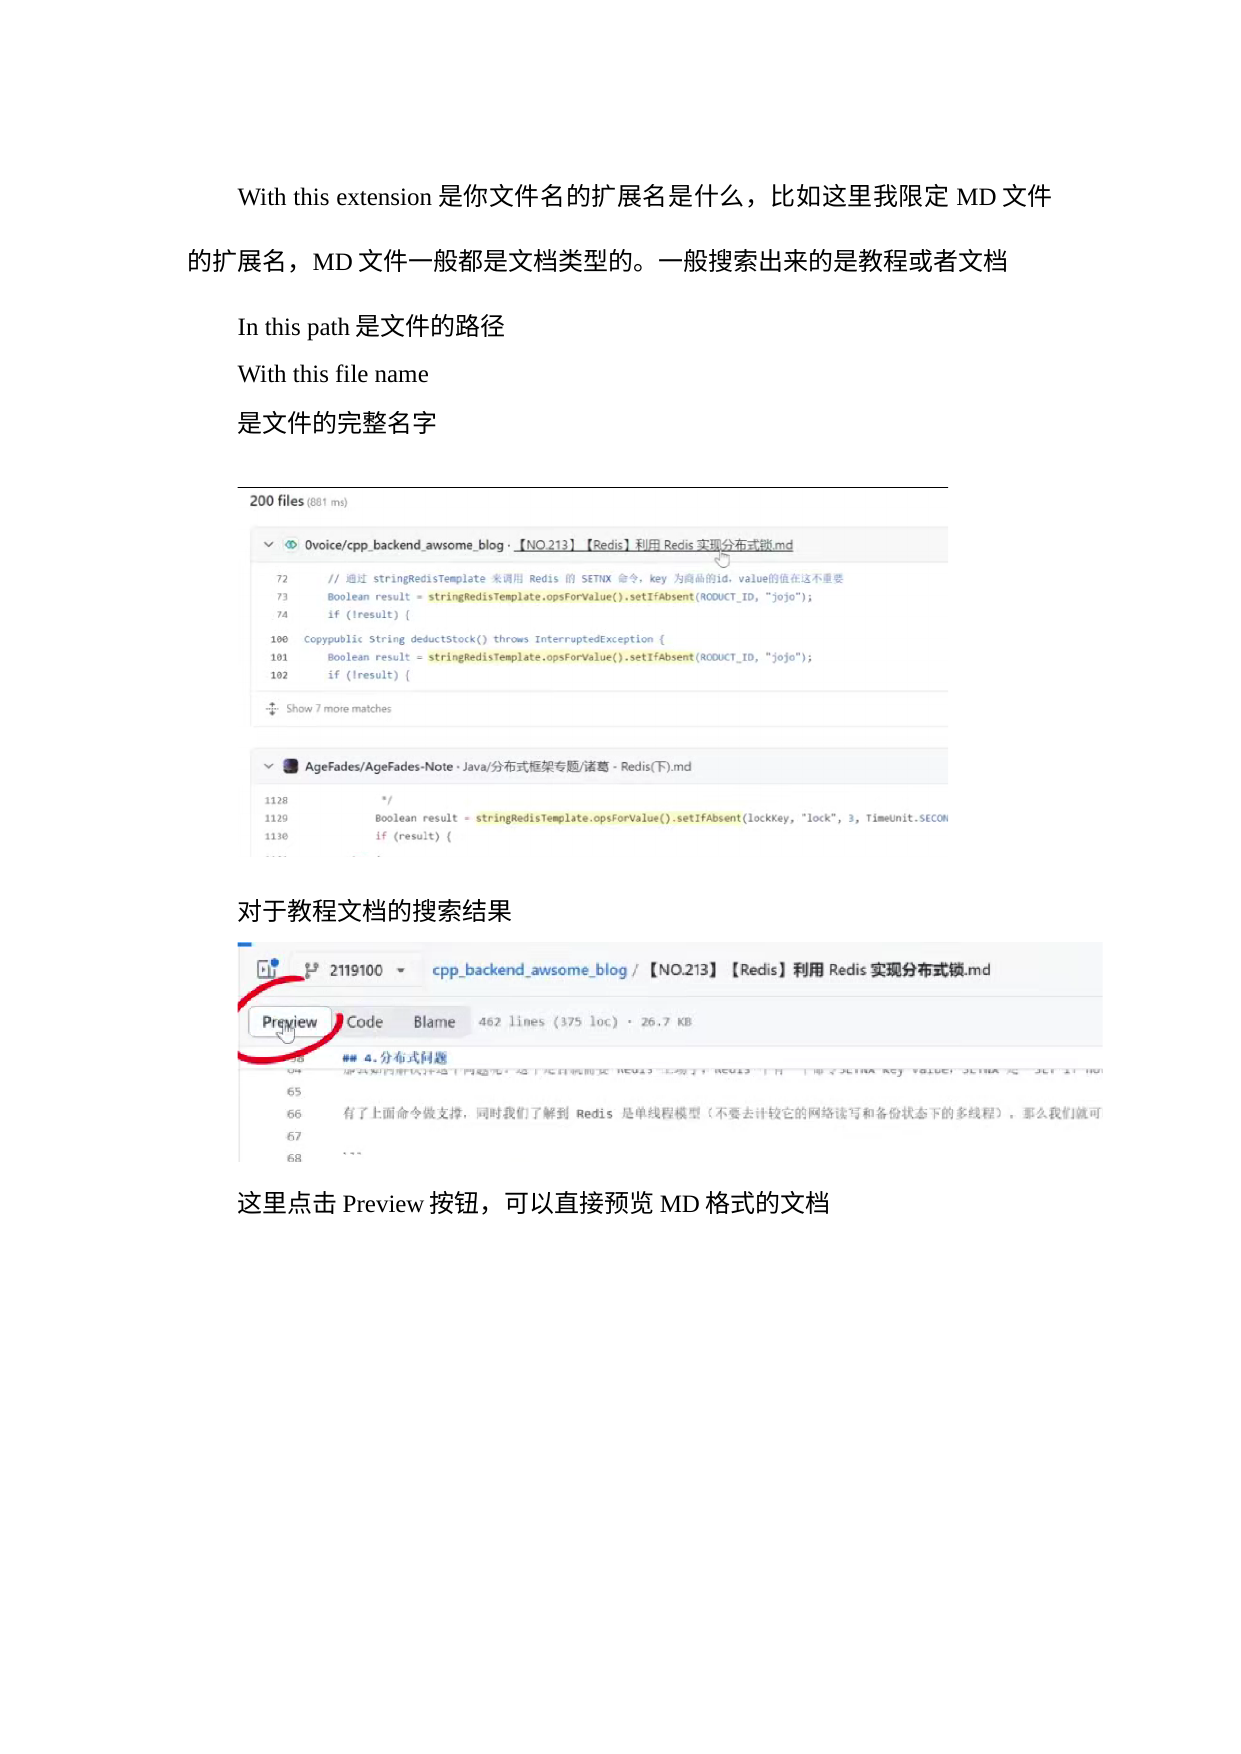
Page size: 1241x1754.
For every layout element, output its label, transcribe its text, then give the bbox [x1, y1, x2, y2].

text 是文件的完整名字 [187, 389, 1053, 454]
text 这里点击Preview按钮，可以直接预览MD格式的文档 [187, 1169, 1053, 1234]
text In this path是文件的路径 [187, 292, 1053, 357]
text With this file name [187, 357, 1053, 389]
picture [237, 487, 949, 857]
text 对于教程文档的搜索结果 [187, 877, 1053, 942]
picture [237, 942, 1103, 1162]
text With this extension是你文件名的扩展名是什么，比如这里我限定MD文件的扩展名，MD文件一般都是文档类型的。一般搜索出来的是教程或者文档 [187, 162, 1053, 292]
